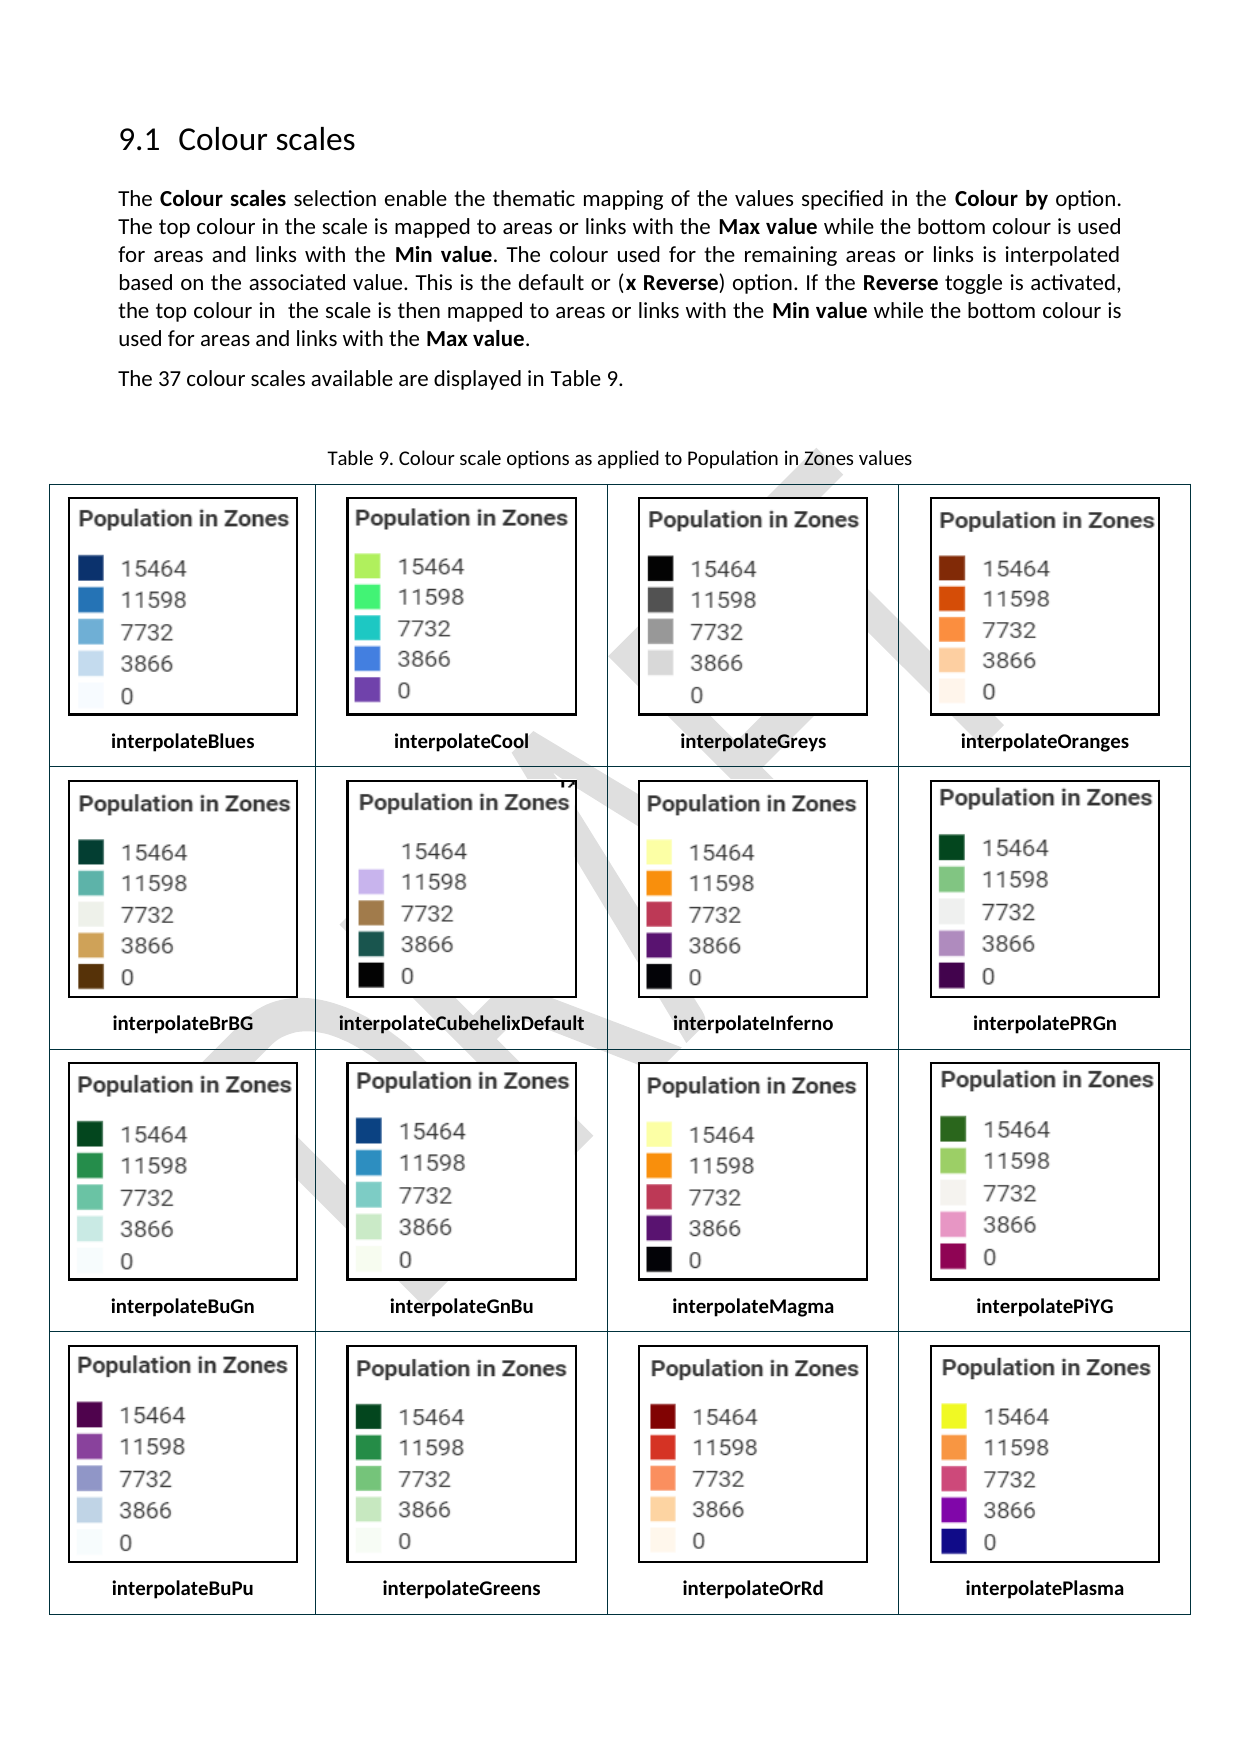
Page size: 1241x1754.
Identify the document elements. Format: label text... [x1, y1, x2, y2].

table_cell interpolateBuGn [50, 1050, 315, 1331]
text The 37 colour scales available are displayed in Table 9. [118, 364, 1122, 392]
table_cell interpolateGnBu [316, 1050, 607, 1331]
table_cell interpolateBrBG [50, 767, 315, 1048]
table_header interpolateCool [316, 485, 607, 766]
table_cell interpolatePiYG [899, 1050, 1190, 1331]
table_cell interpolateCubehelixDefault [316, 767, 607, 1048]
table_header interpolateGreys [608, 485, 898, 766]
text Table . Colour scale options as applied to Population in Zones values [118, 446, 1122, 471]
table_cell interpolatePRGn [899, 767, 1190, 1048]
table_cell interpolateMagma [608, 1050, 898, 1331]
table_header interpolateOranges [899, 485, 1190, 766]
table_cell interpolateBuPu [50, 1332, 315, 1613]
table_header interpolateBlues [50, 485, 315, 766]
table_cell interpolateOrRd [608, 1332, 898, 1613]
table_cell interpolateGreens [316, 1332, 607, 1613]
table_cell interpolatePlasma [899, 1332, 1190, 1613]
table_cell interpolateInferno [608, 767, 898, 1048]
subtitle Colour scales [118, 118, 1122, 159]
text The Colour scales selection enable the thematic mapping of the values specified in the Colour by option. The top colour in the scale is mapped to areas or links with the Max value while the bottom colour is used for areas and links with the Min value. The colour used for the remaining areas or links is interpolated based on the associated value. This is the default or (x Reverse) option. If the Reverse toggle is activated, the top colour in the scale is then mapped to areas or links with the Min value while the bottom colour is used for areas and links with the Max value. [118, 184, 1122, 352]
